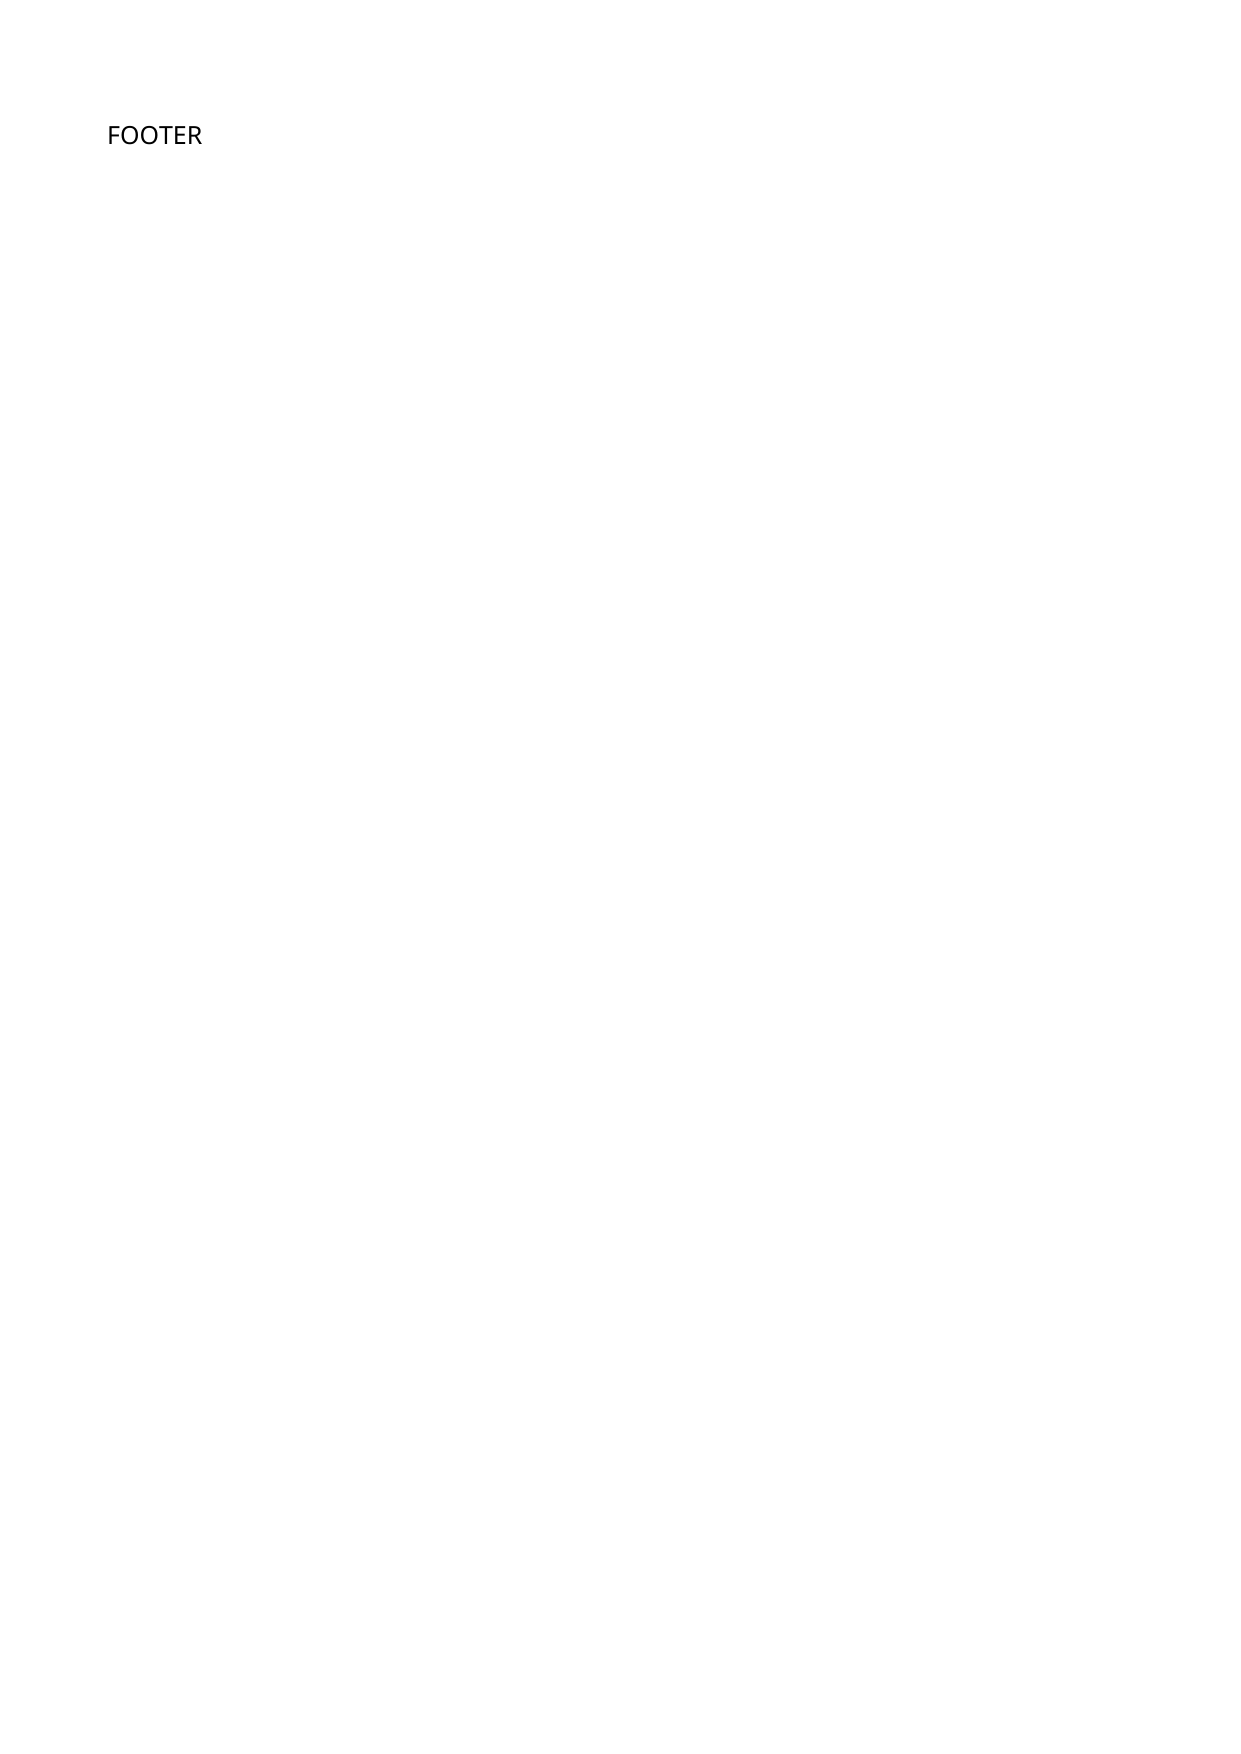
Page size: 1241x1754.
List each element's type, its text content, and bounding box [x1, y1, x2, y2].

text FOOTER [107, 117, 1230, 151]
